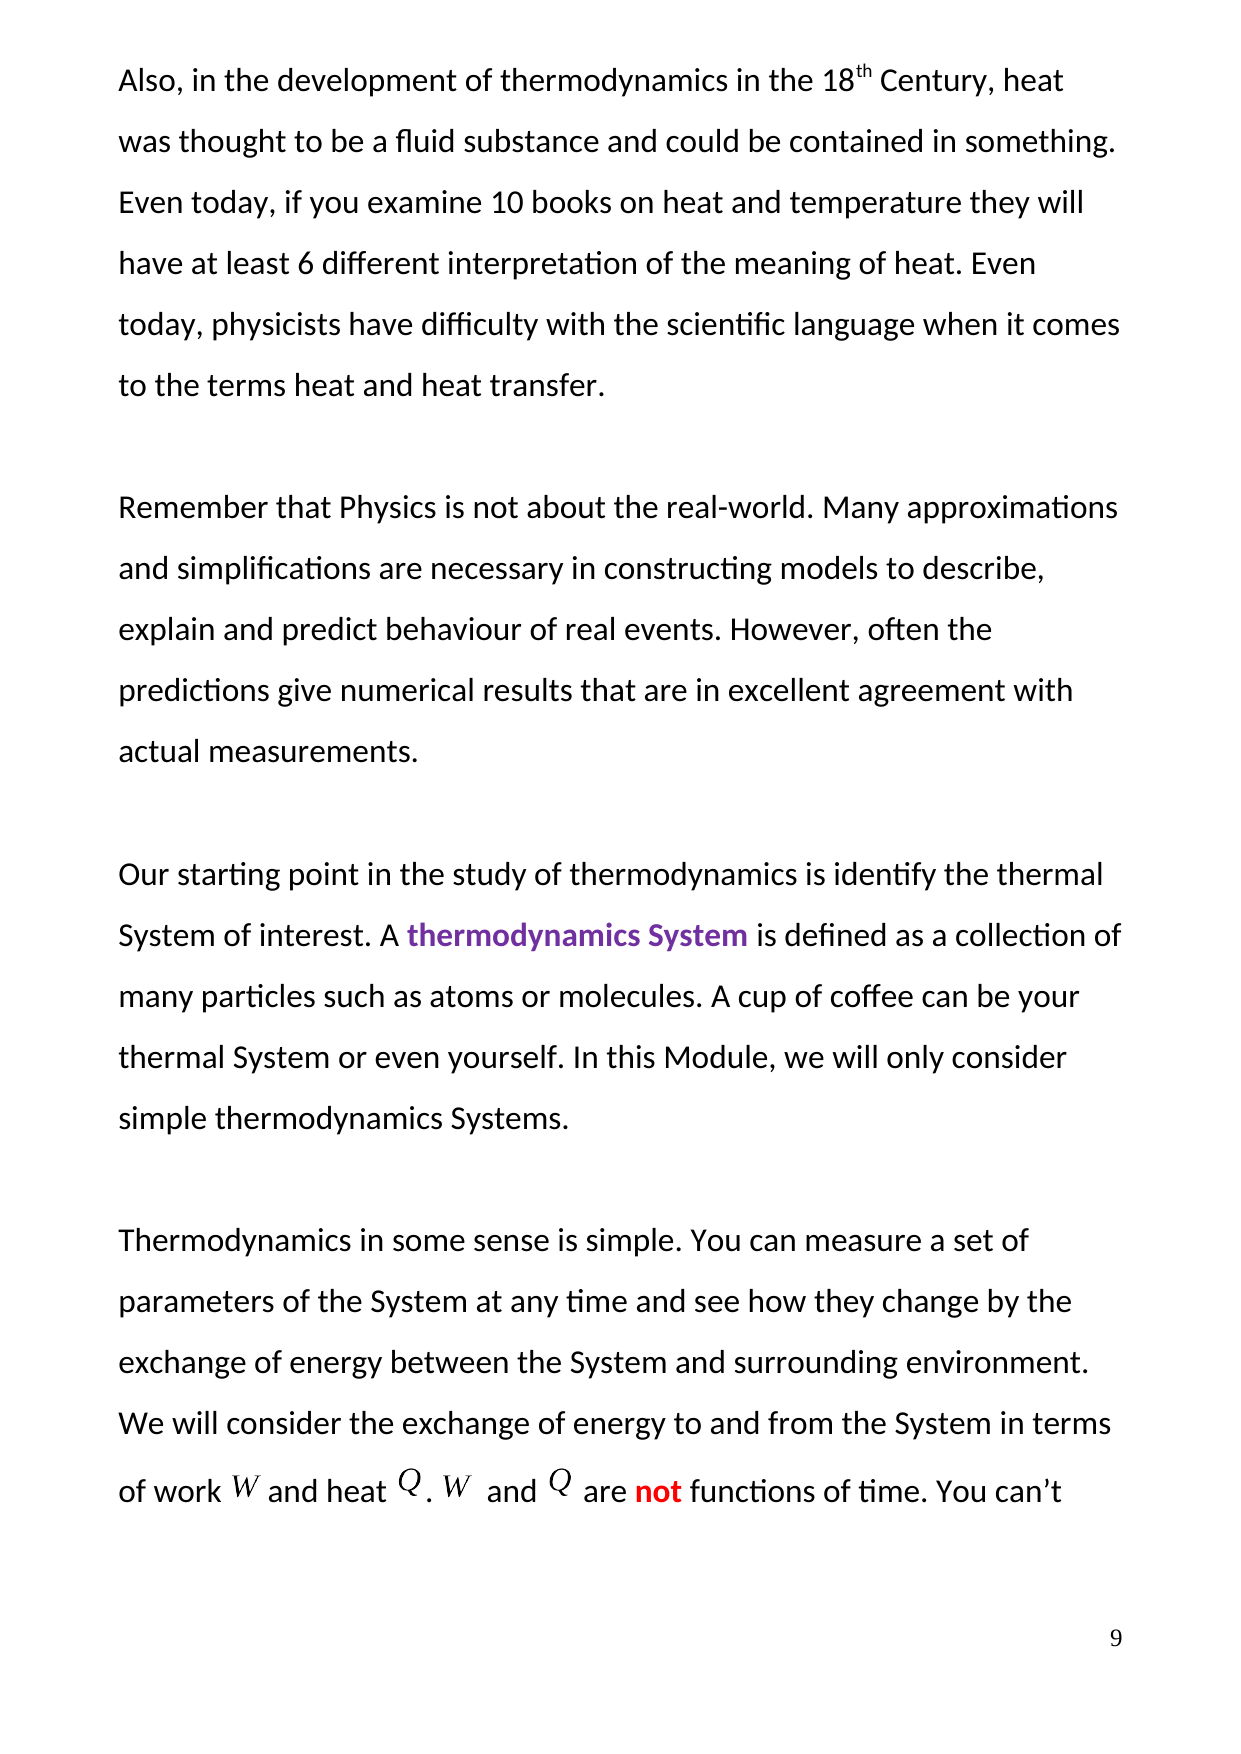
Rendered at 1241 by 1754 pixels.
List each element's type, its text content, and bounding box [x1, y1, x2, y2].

text Our starting point in the study of thermodynamics is identify the thermal System of interest. A thermodynamics System is defined as a collection of many particles such as atoms or molecules. A cup of coffee can be your thermal System or even yourself. In this Module, we will only consider simple thermodynamics Systems. [118, 853, 1122, 1137]
text Also, in the development of thermodynamics in the 18th Century, heat was thought to be a fluid substance and could be contained in something. Even today, if you examine 10 books on heat and temperature they will have at least 6 different interpretation of the meaning of heat. Even today, physicists have difficulty with the scientific language when it comes to the terms heat and heat transfer. [118, 59, 1122, 405]
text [118, 1219, 1122, 1511]
text Remember that Physics is not about the real-world. Many approximations and simplifications are necessary in constructing models to describe, explain and predict behaviour of real events. However, often the predictions give numerical results that are in excellent agreement with actual measurements. [118, 486, 1122, 771]
